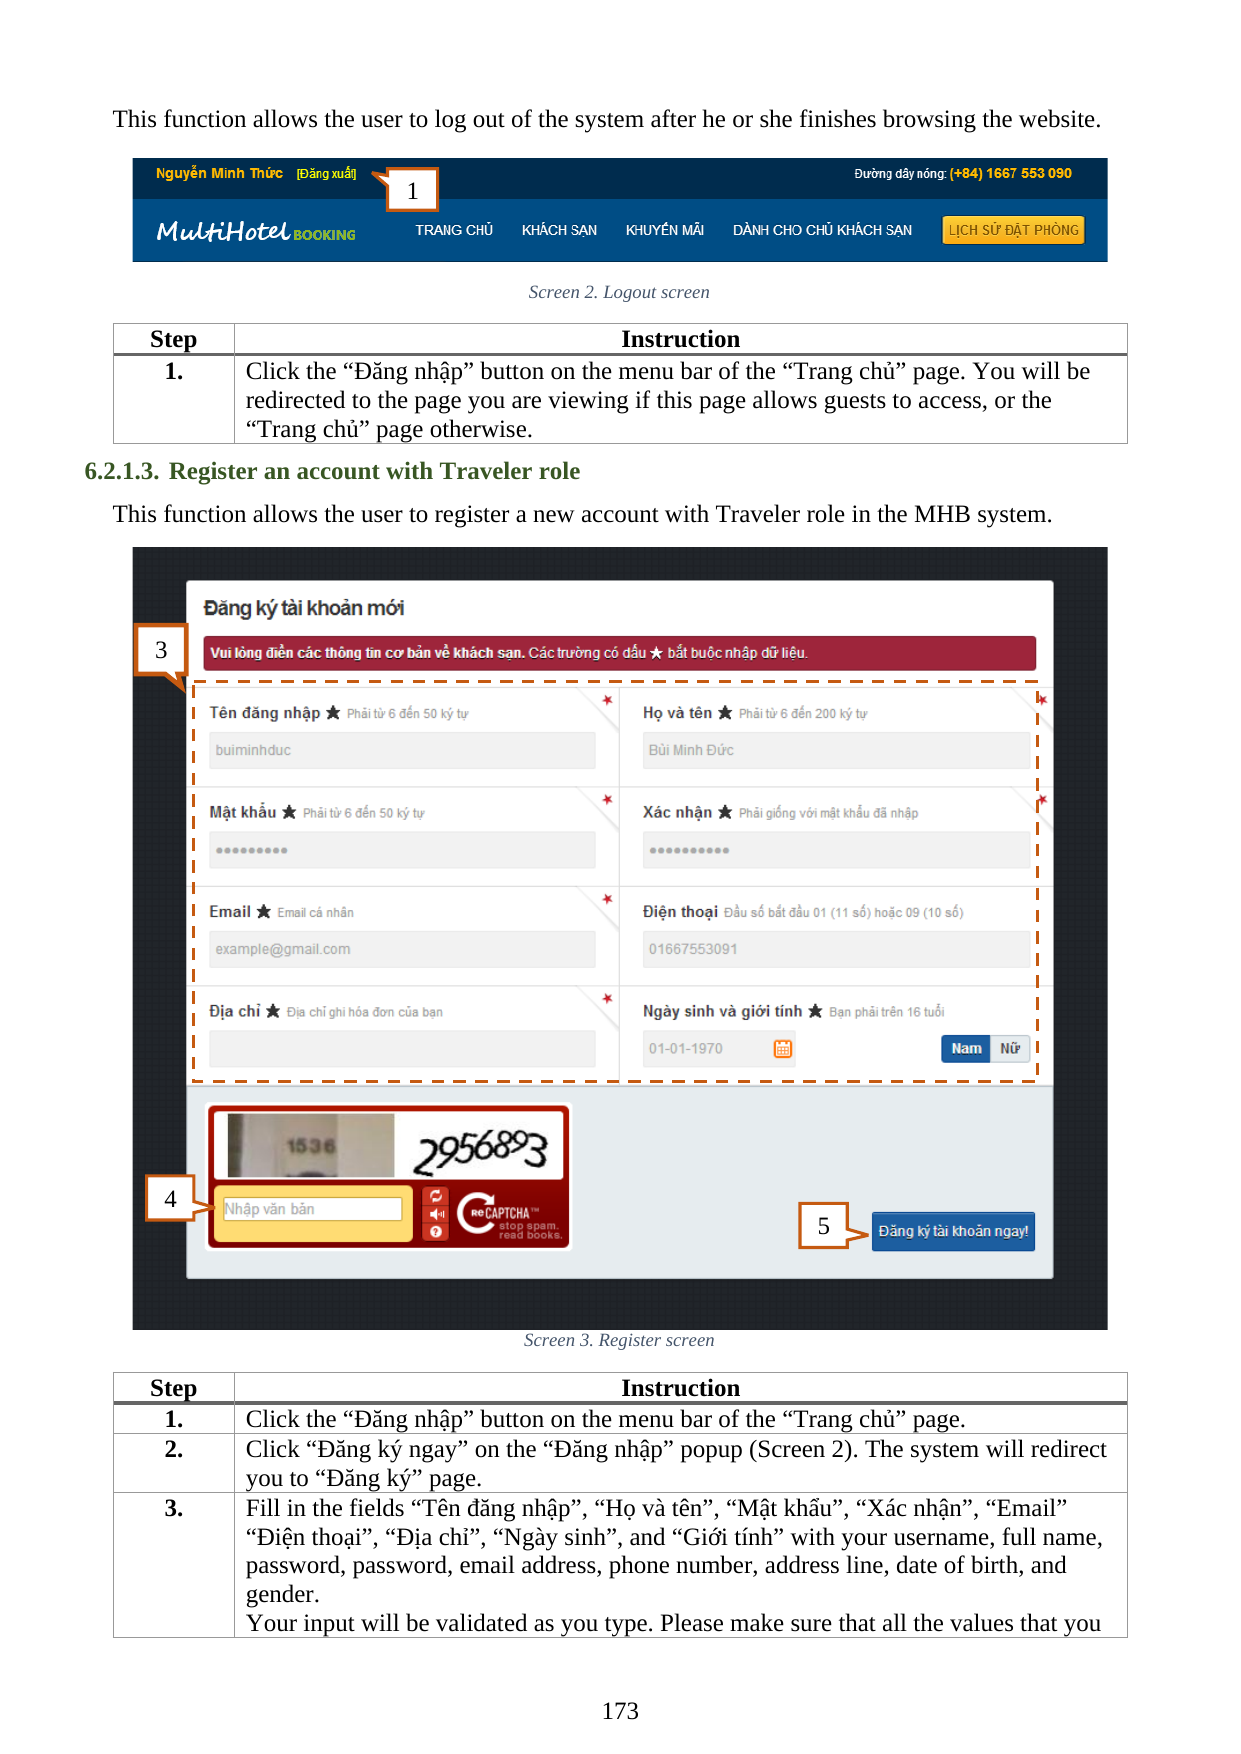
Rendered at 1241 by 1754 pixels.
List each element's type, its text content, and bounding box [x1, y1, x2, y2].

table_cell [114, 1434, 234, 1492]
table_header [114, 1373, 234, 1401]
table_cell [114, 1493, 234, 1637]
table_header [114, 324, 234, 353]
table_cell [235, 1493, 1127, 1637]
subtitle Register an account with Traveler role [159, 456, 1128, 485]
picture [132, 547, 1108, 1330]
text This function allows the user to register a new account with Traveler role in the MHB system. [112, 499, 1128, 528]
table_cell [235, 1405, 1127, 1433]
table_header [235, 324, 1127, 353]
picture [132, 158, 1108, 262]
text This function allows the user to log out of the system after he or she finishes browsing the website. [112, 104, 1128, 132]
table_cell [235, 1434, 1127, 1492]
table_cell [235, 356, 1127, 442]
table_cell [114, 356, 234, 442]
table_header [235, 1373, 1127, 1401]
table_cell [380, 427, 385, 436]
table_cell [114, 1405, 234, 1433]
